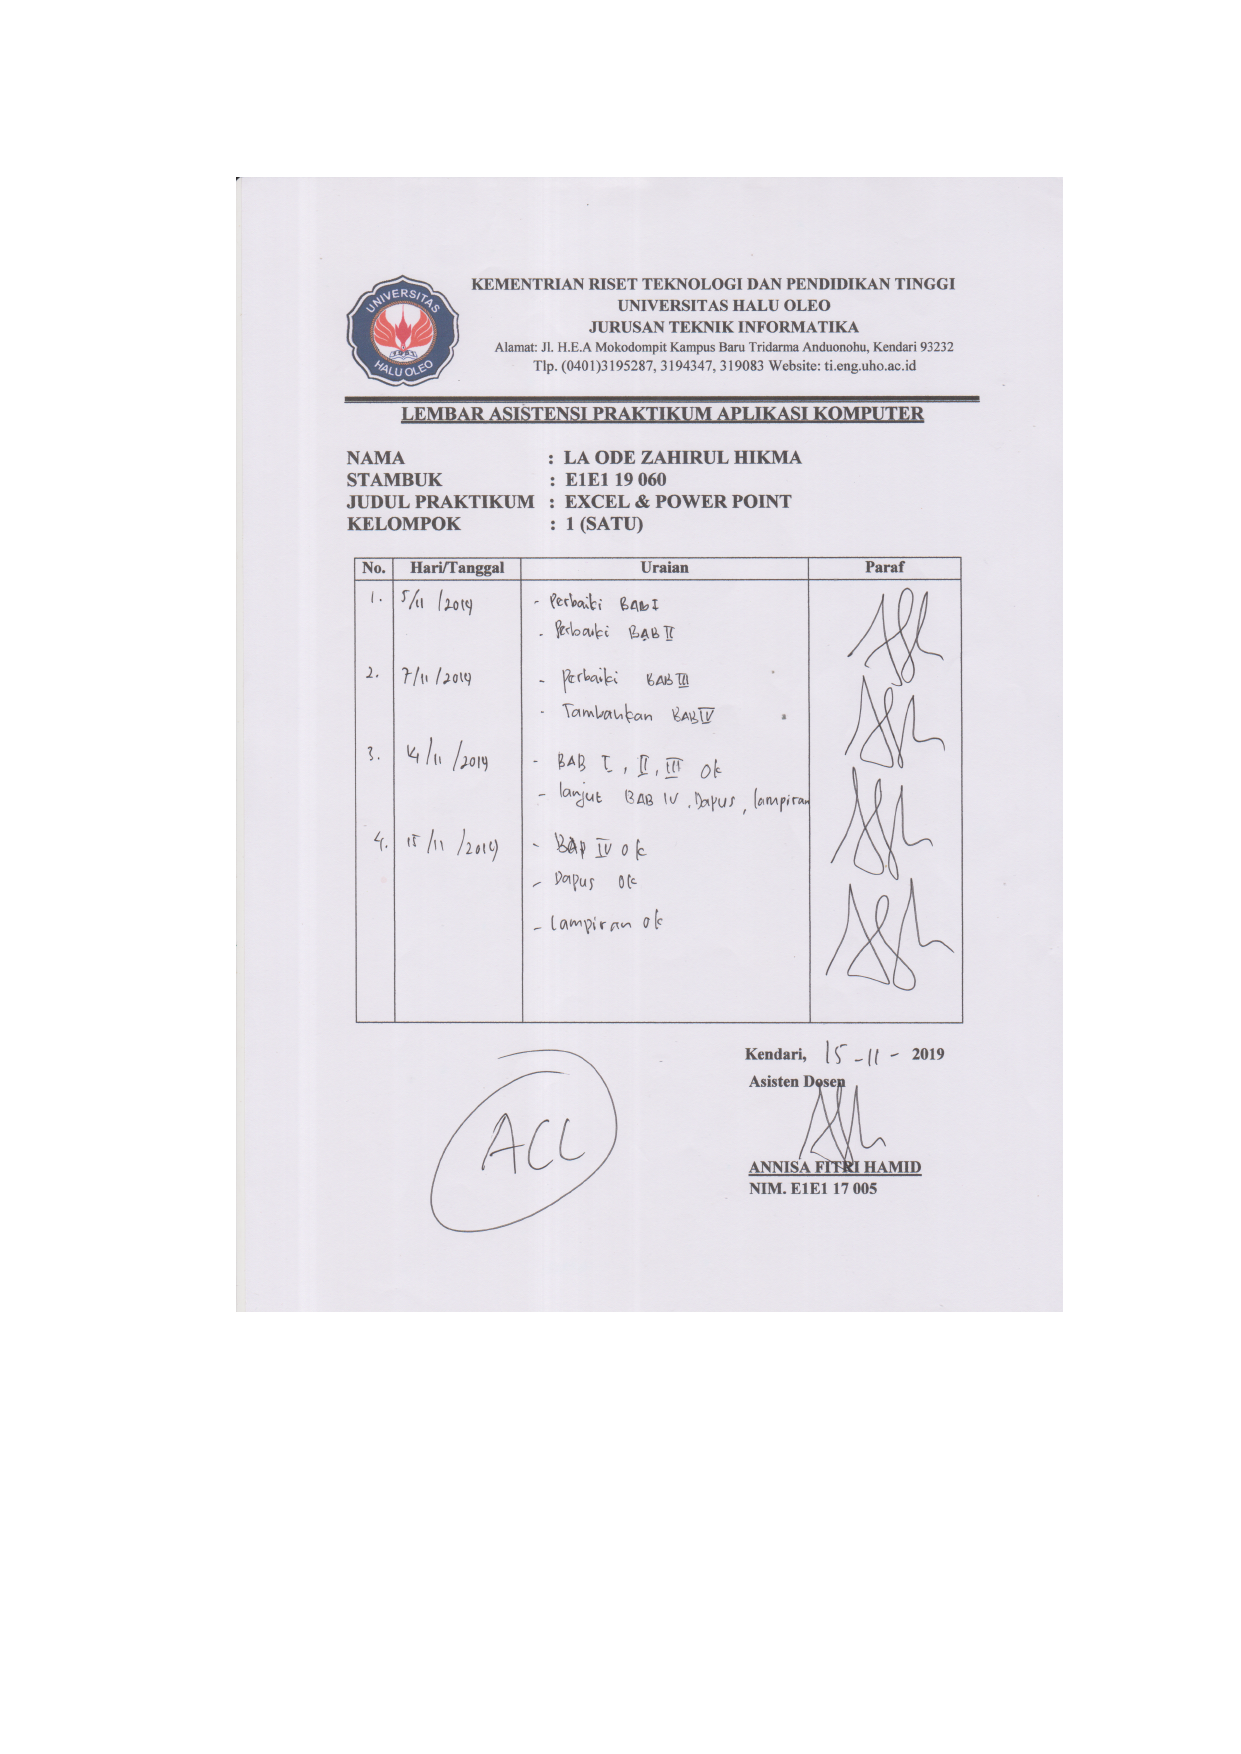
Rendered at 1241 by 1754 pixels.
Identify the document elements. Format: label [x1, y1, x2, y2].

picture [236, 177, 1063, 1312]
